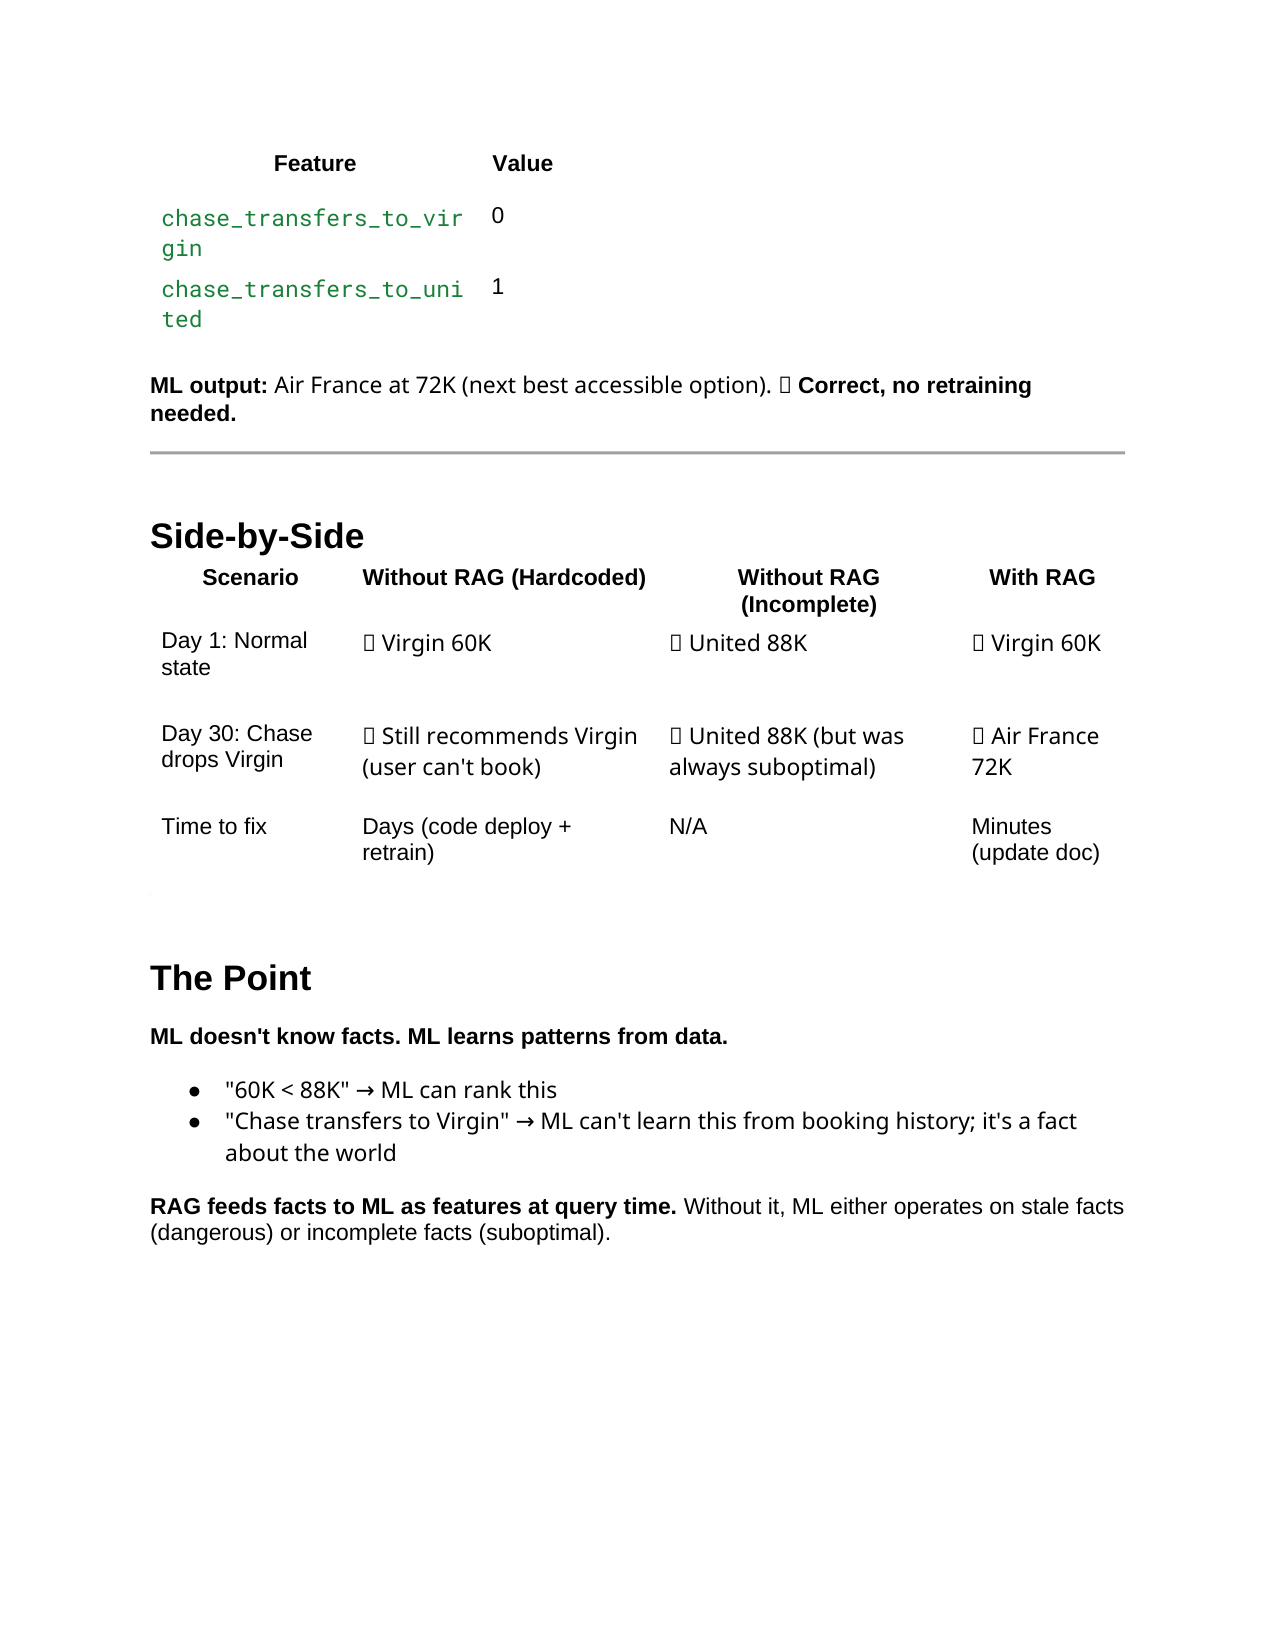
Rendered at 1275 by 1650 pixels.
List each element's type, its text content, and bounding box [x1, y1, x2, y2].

text ML doesn't know facts. ML learns patterns from data. [150, 1023, 1125, 1049]
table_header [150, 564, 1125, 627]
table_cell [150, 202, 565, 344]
subtitle Side-by-Side [150, 515, 1125, 556]
list "Chase transfers to Virgin" → ML can't learn this from booking history; it's a fact about the world [187, 1105, 1125, 1168]
list "60K < 88K" → ML can rank this [187, 1074, 1125, 1105]
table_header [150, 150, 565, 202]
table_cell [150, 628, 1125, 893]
text RAG feeds facts to ML as features at query time. Without it, ML either operates on stale facts (dangerous) or incomplete facts (suboptimal). [150, 1193, 1125, 1245]
text ML output: Air France at 72K (next best accessible option). ✅ Correct, no retraining needed. [150, 369, 1125, 426]
subtitle The Point [150, 957, 1125, 998]
